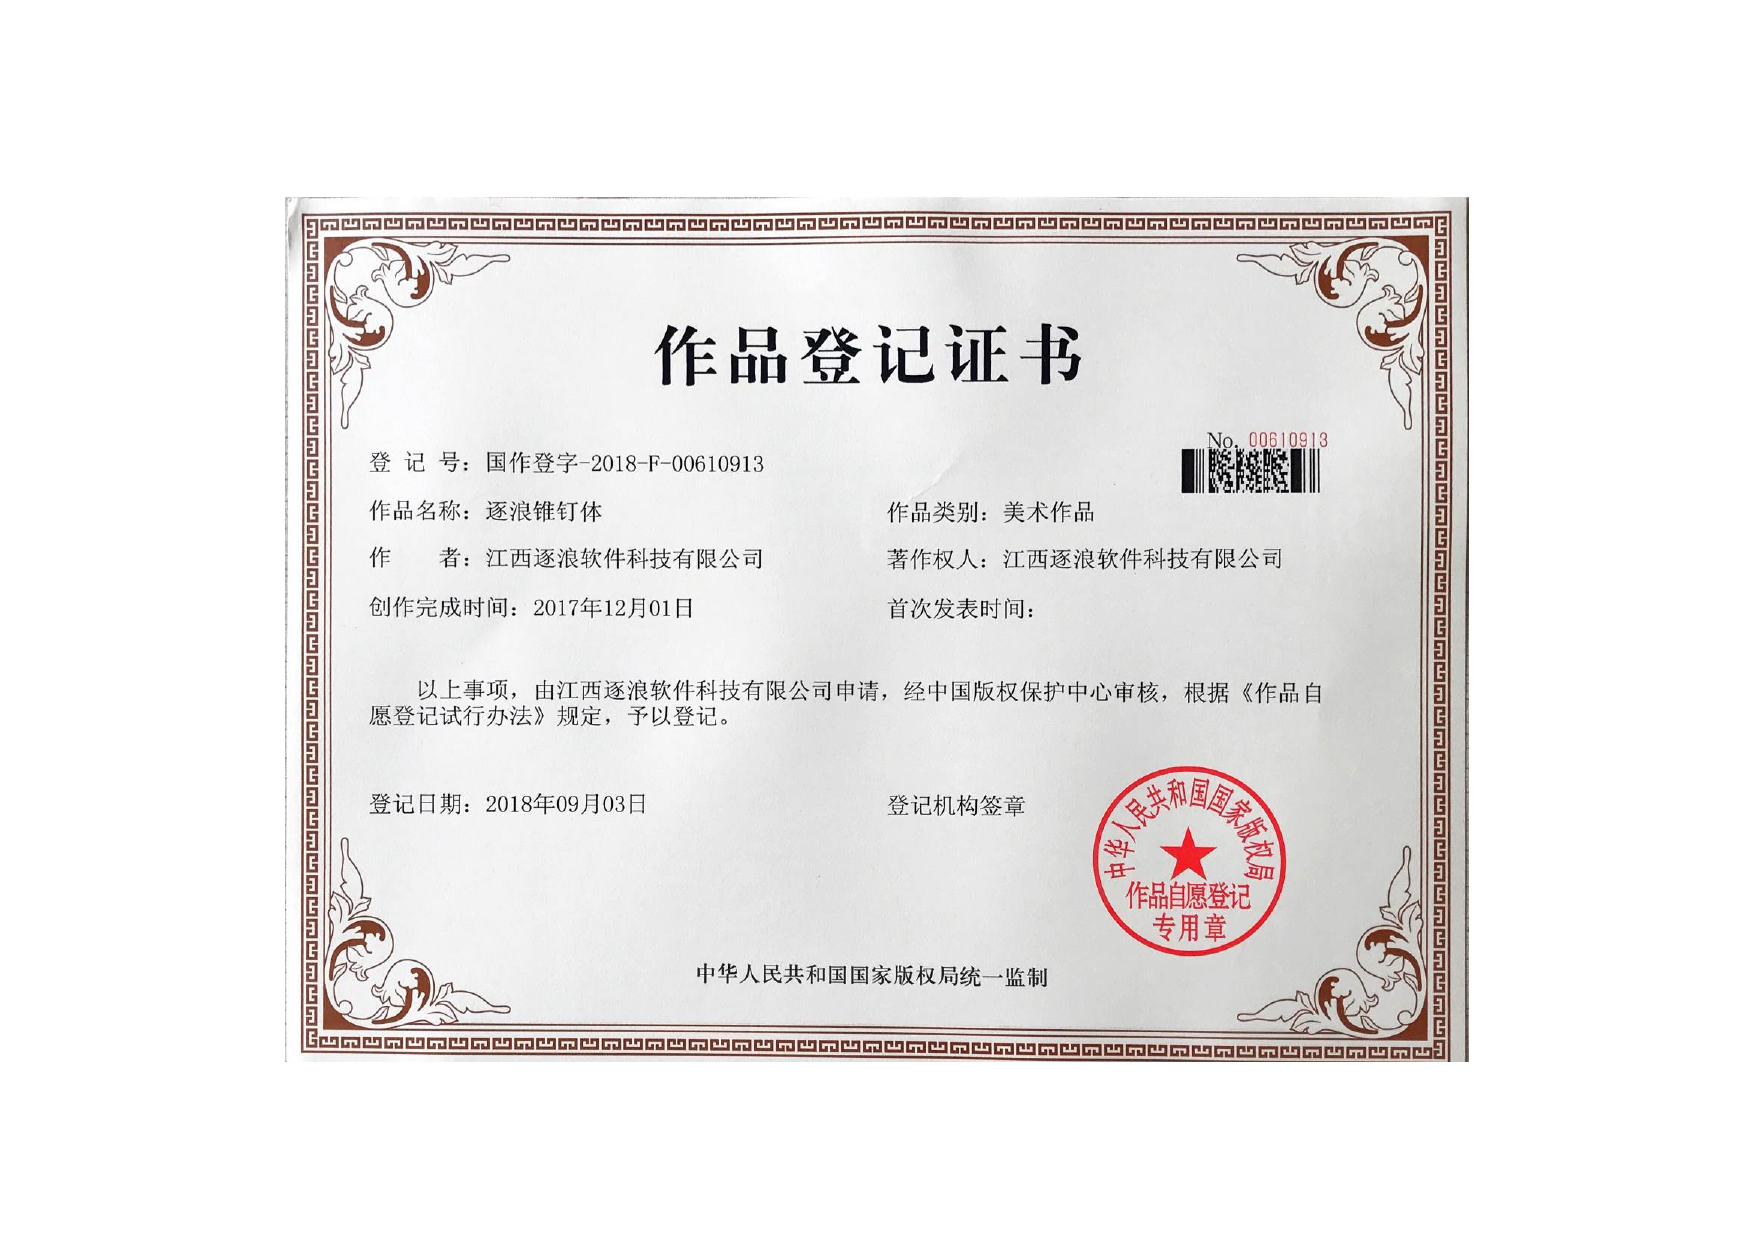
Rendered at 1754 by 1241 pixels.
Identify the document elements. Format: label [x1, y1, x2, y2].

picture [285, 197, 1469, 1062]
